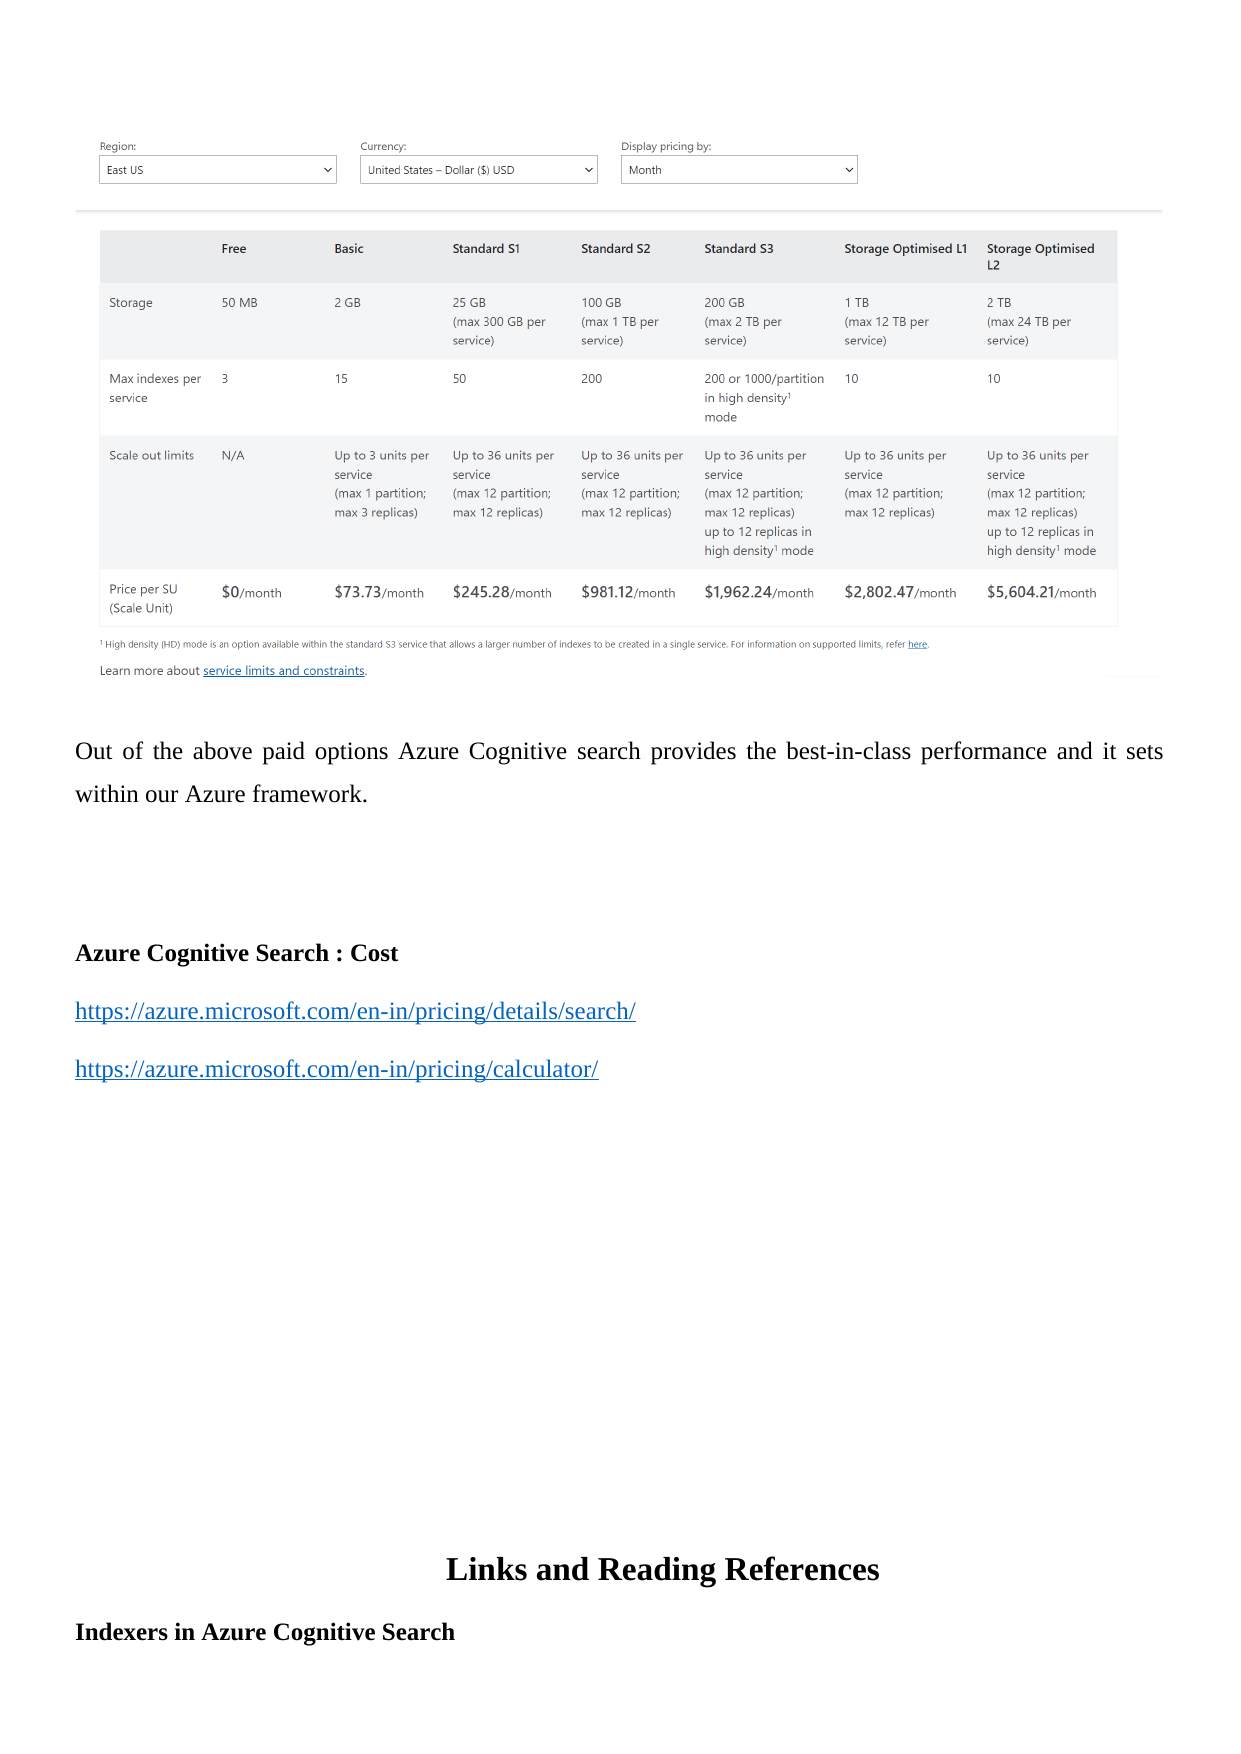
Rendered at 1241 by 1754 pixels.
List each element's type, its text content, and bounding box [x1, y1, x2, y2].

subtitle Links and Reading References [214, 1549, 1112, 1587]
text https://azure.microsoft.com/en-in/pricing/calculator/ [75, 1054, 1165, 1082]
text Azure Cognitive Search : Cost [75, 938, 1165, 967]
text Out of the above paid options Azure Cognitive search provides the best-in-class performance and it sets within our Azure framework. [75, 736, 1165, 808]
text Indexers in Azure Cognitive Search [75, 1617, 1165, 1645]
picture [75, 118, 1162, 677]
text https://azure.microsoft.com/en-in/pricing/details/search/ [75, 996, 1165, 1024]
